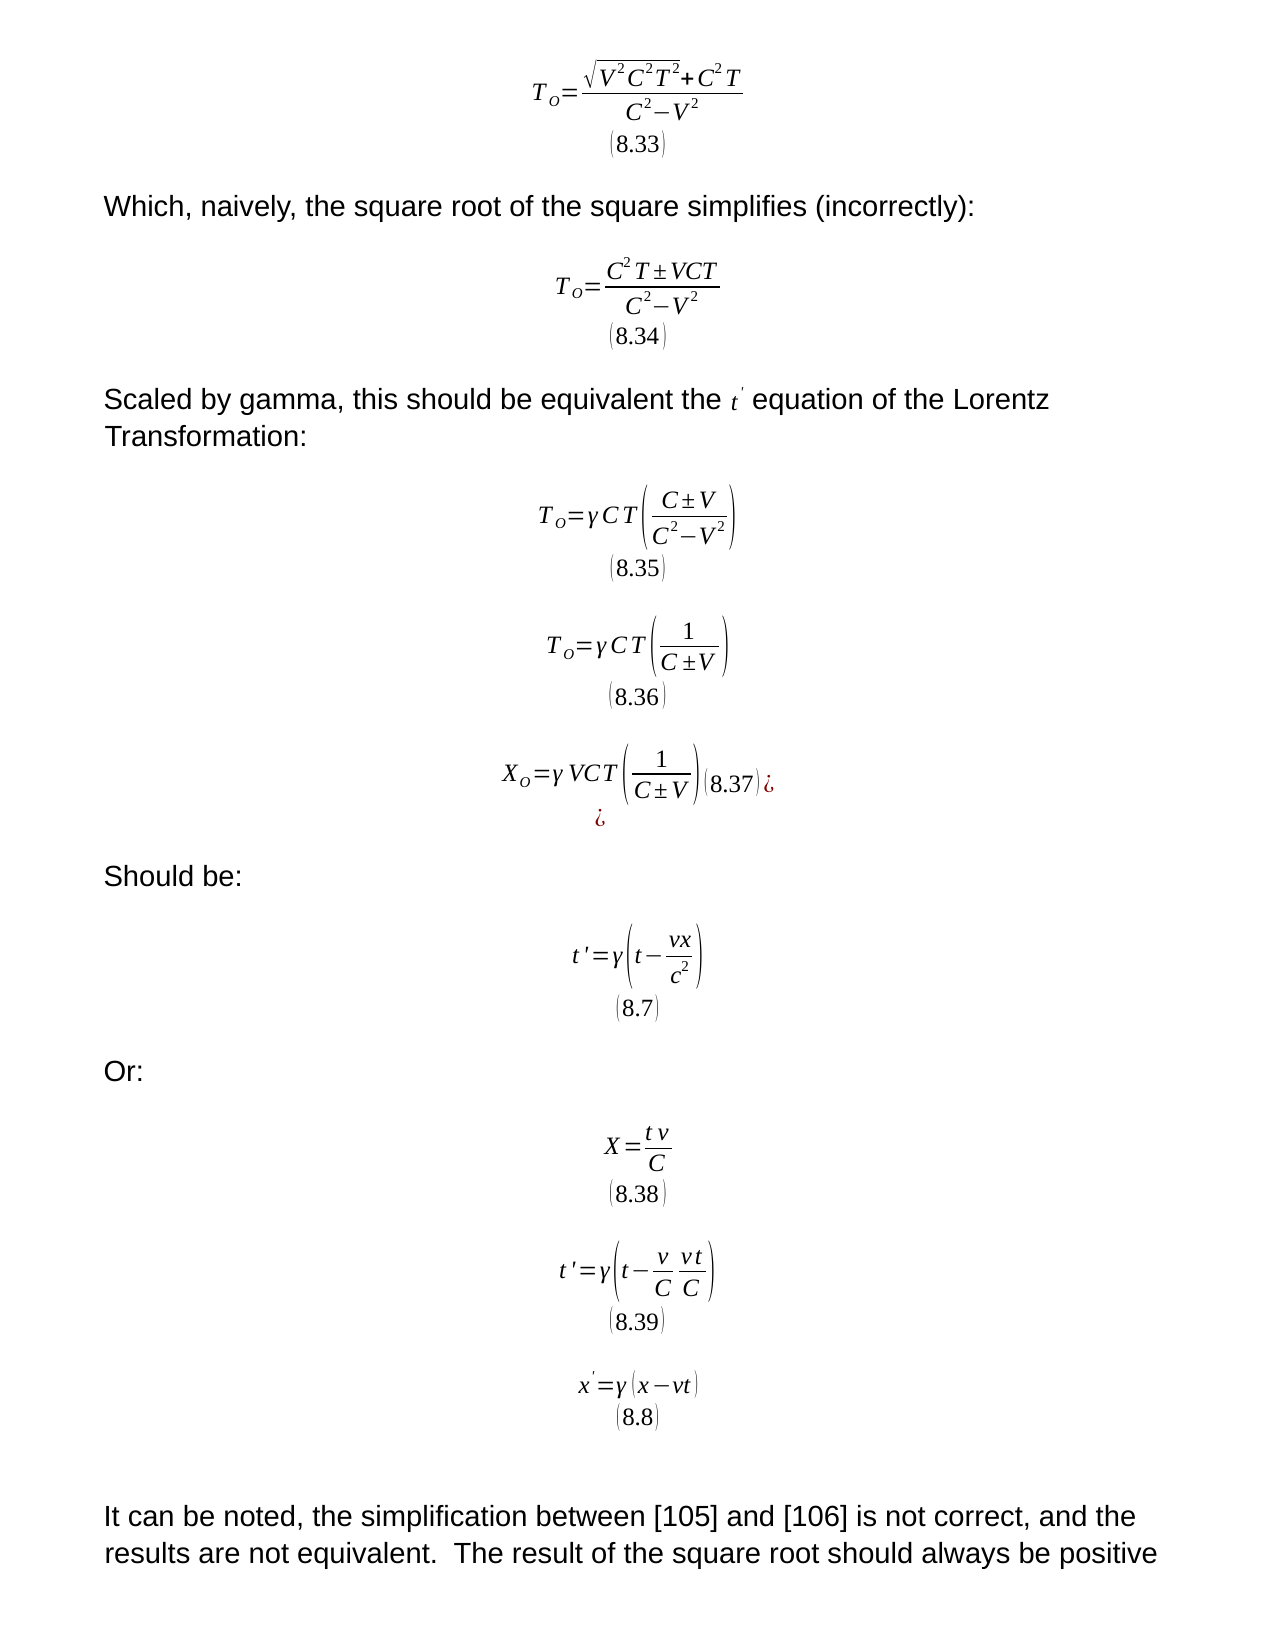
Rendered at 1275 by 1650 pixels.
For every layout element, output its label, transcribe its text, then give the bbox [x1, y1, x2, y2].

text Should be: [103, 859, 1172, 892]
text Scaled by gamma, this should be equivalent the equation of the Lorentz Transformation: [103, 382, 1172, 452]
text Or: [103, 1054, 1172, 1088]
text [103, 1499, 1172, 1570]
text Which, naively, the square root of the square simplifies (incorrectly): [103, 189, 1172, 223]
